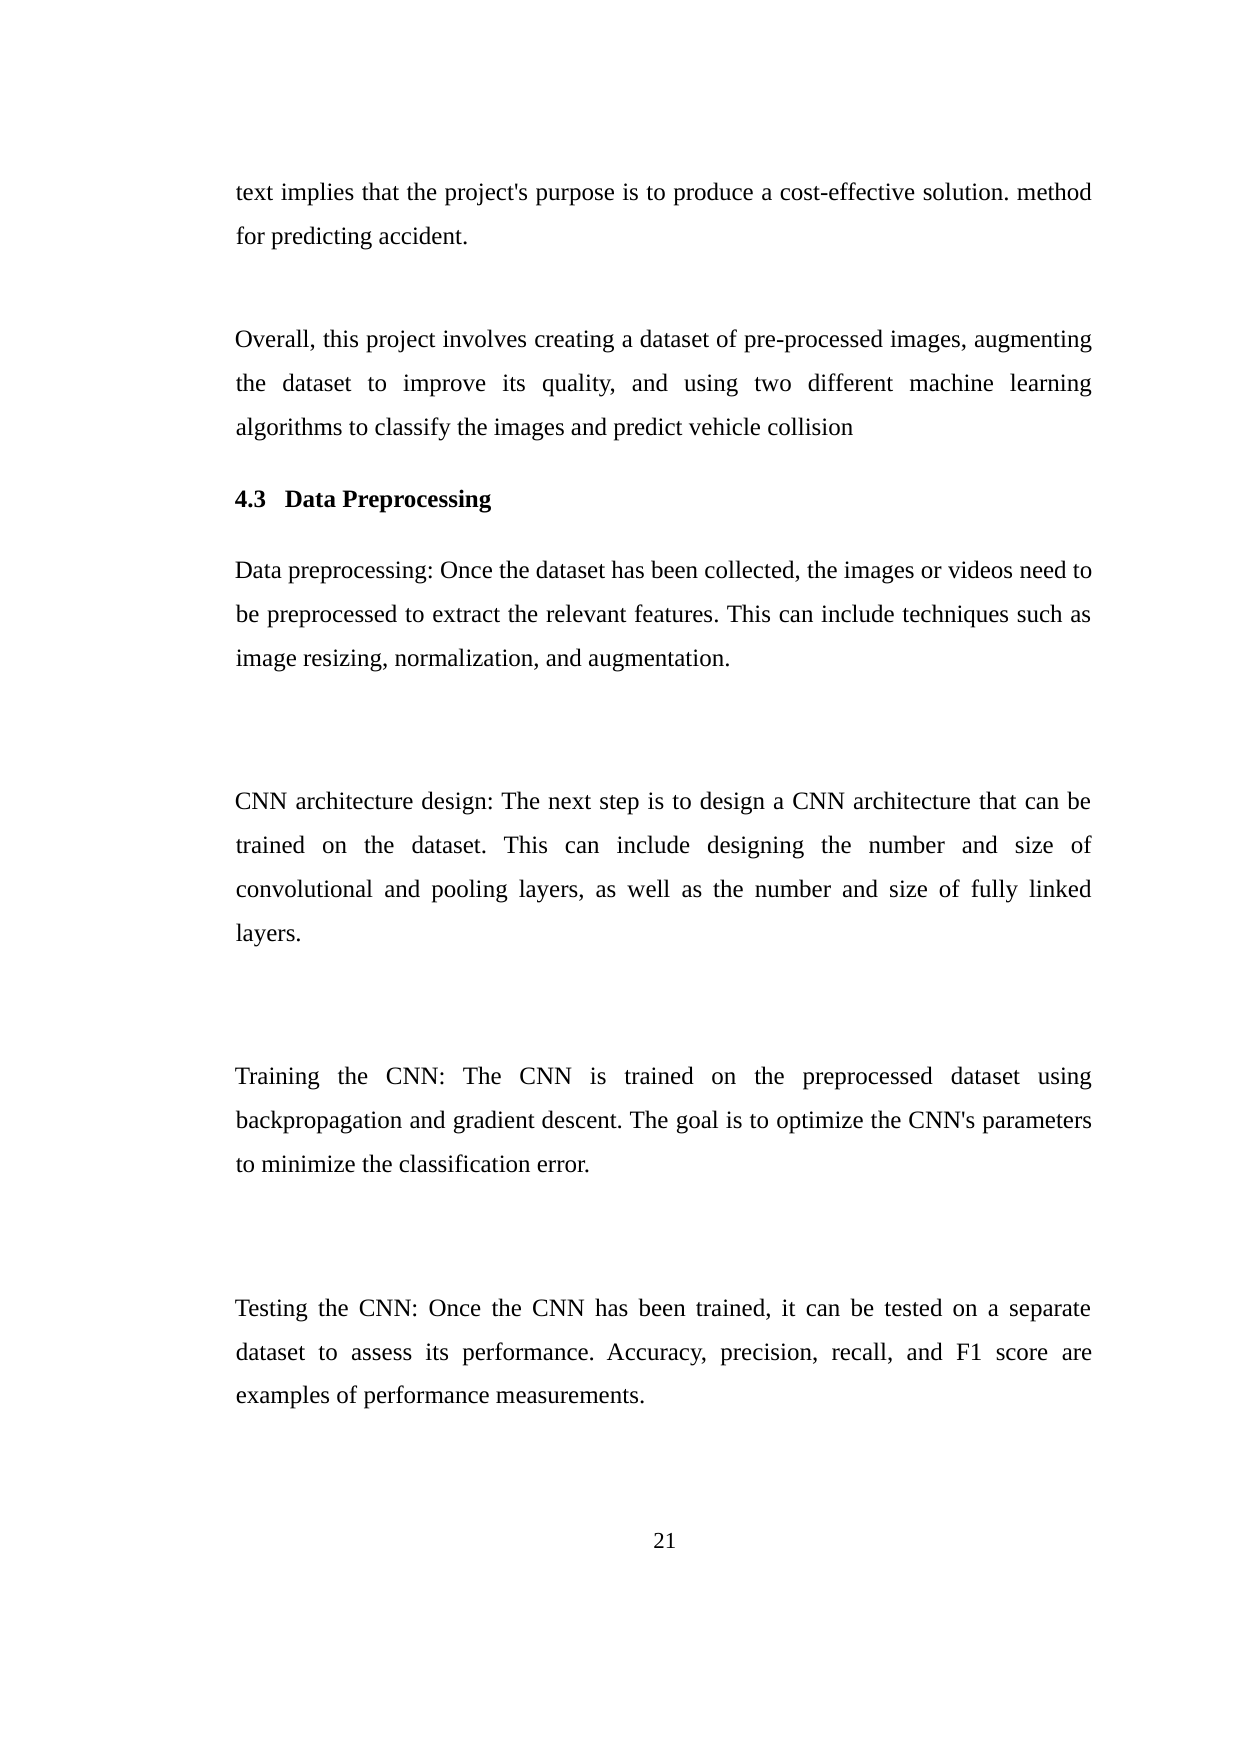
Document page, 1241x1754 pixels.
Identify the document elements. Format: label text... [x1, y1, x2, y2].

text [234, 177, 1093, 250]
text Data preprocessing: Once the dataset has been collected, the images or videos need to be preprocessed to extract the relevant features. This can include techniques such as image resizing, normalization, and augmentation. [234, 555, 1093, 672]
text Training the CNN: The CNN is trained on the preprocessed dataset using backpropagation and gradient descent. The goal is to optimize the CNN's parameters to minimize the classification error. [234, 1061, 1093, 1178]
text CNN architecture design: The next step is to design a CNN architecture that can be trained on the dataset. This can include designing the number and size of convolutional and pooling layers, as well as the number and size of fully linked layers. [234, 786, 1093, 947]
text Testing the CNN: Once the CNN has been trained, it can be tested on a separate dataset to assess its performance. Accuracy, precision, recall, and F1 score are examples of performance measurements. [234, 1293, 1093, 1409]
subtitle 4.3 Data Preprocessing [234, 484, 992, 512]
text Overall, this project involves creating a dataset of pre-processed images, augmenting the dataset to improve its quality, and using two different machine learning algorithms to classify the images and predict vehicle collision [234, 324, 1093, 441]
